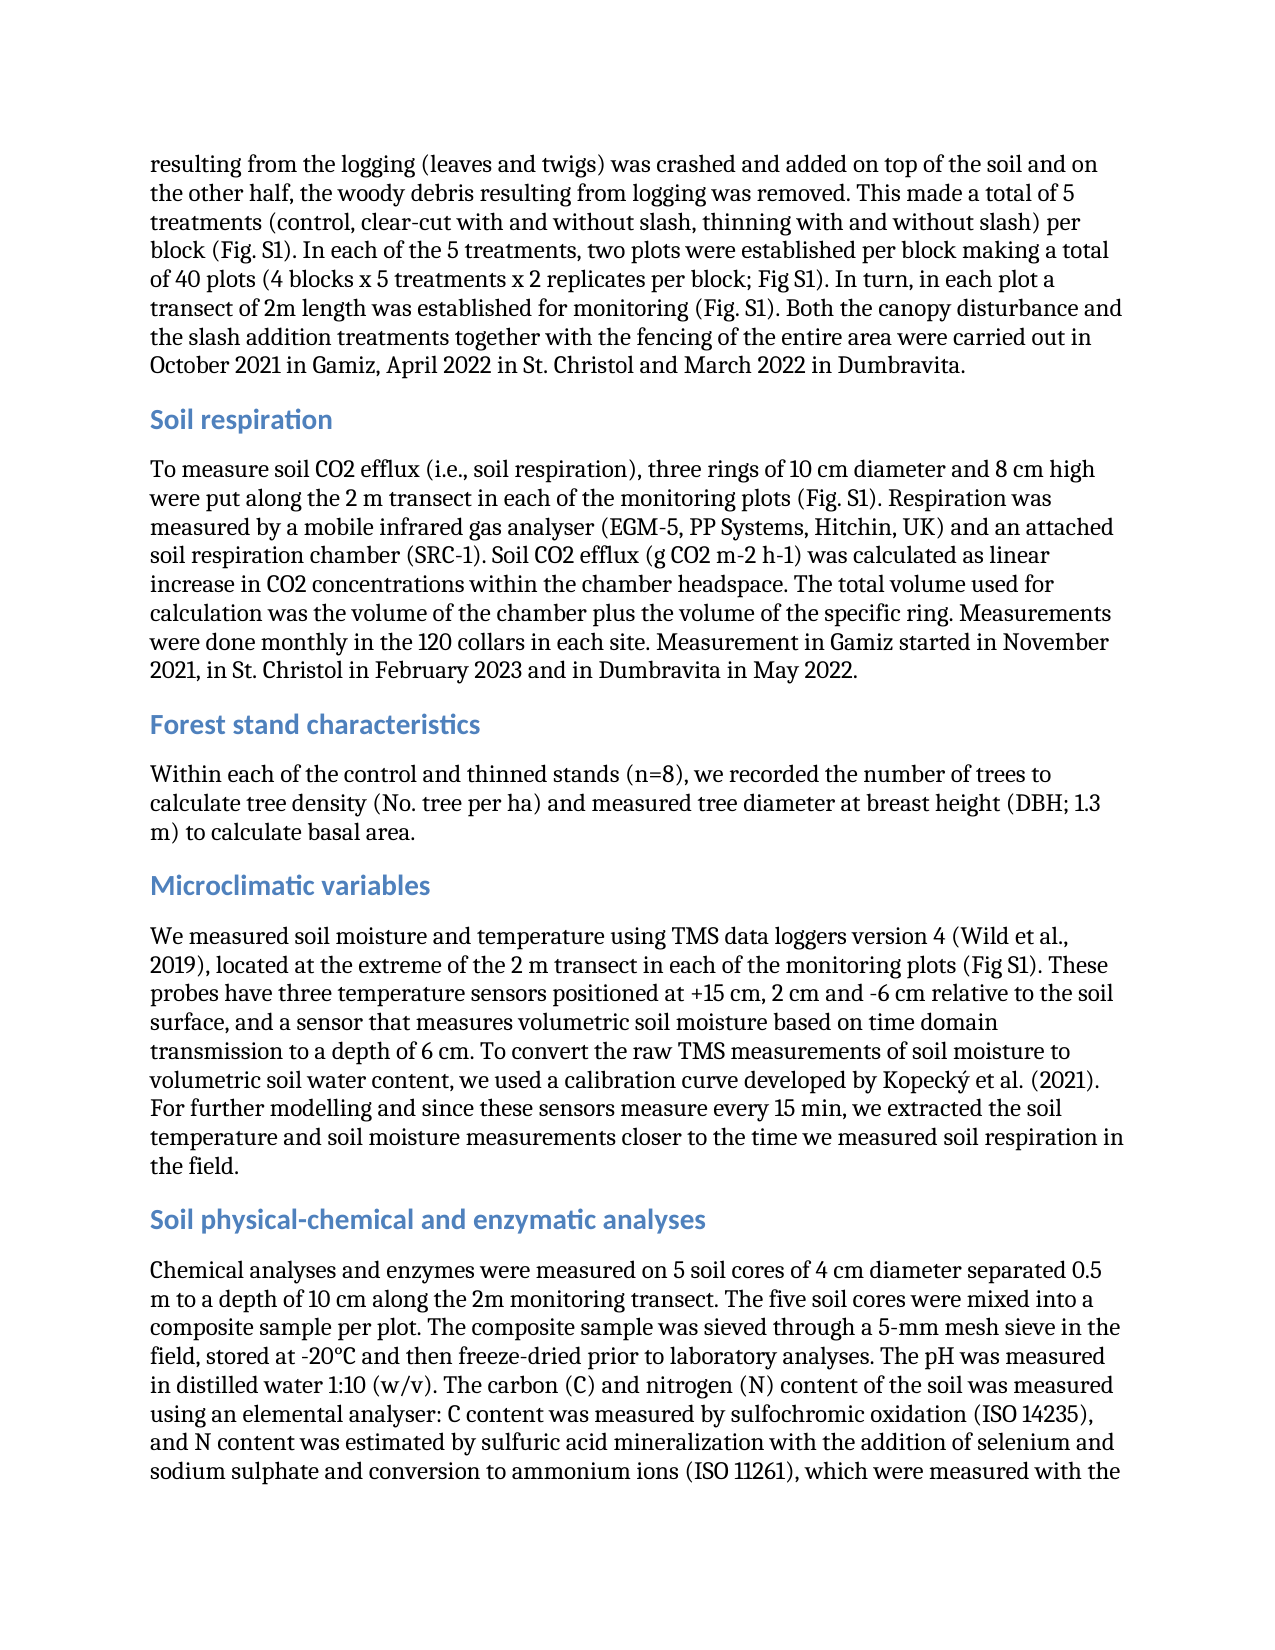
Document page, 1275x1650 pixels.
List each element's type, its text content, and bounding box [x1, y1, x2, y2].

subtitle Soil physical-chemical and enzymatic analyses [150, 1201, 1125, 1237]
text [150, 1256, 1125, 1486]
subtitle Soil respiration [150, 401, 1125, 436]
subtitle Forest stand characteristics [150, 706, 1125, 742]
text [150, 150, 1125, 380]
text To measure soil CO2 efflux (i.e., soil respiration), three rings of 10 cm diameter and 8 cm high were put along the 2 m transect in each of the monitoring plots (Fig. S1). Respiration was measured by a mobile infrared gas analyser (EGM-5, PP Systems, Hitchin, UK) and an attached soil respiration chamber (SRC-1). Soil CO2 efflux (g CO2 m-2 h-1) was calculated as linear increase in CO2 concentrations within the chamber headspace. The total volume used for calculation was the volume of the chamber plus the volume of the specific ring. Measurements were done monthly in the 120 collars in each site. Measurement in Gamiz started in November 2021, in St. Christol in February 2023 and in Dumbravita in May 2022. [150, 455, 1125, 685]
text Within each of the control and thinned stands (n=8), we recorded the number of trees to calculate tree density (No. tree per ha) and measured tree diameter at breast height (DBH; 1.3 m) to calculate basal area. [150, 760, 1125, 847]
subtitle Microclimatic variables [150, 867, 1125, 903]
text We measured soil moisture and temperature using TMS data loggers version 4 (Wild et al., 2019), located at the extreme of the 2 m transect in each of the monitoring plots (Fig S1). These probes have three temperature sensors positioned at +15 cm, 2 cm and -6 cm relative to the soil surface, and a sensor that measures volumetric soil moisture based on time domain transmission to a depth of 6 cm. To convert the raw TMS measurements of soil moisture to volumetric soil water content, we used a calibration curve developed by Kopecký et al. (2021). For further modelling and since these sensors measure every 15 min, we extracted the soil temperature and soil moisture measurements closer to the time we measured soil respiration in the field. [150, 922, 1125, 1181]
